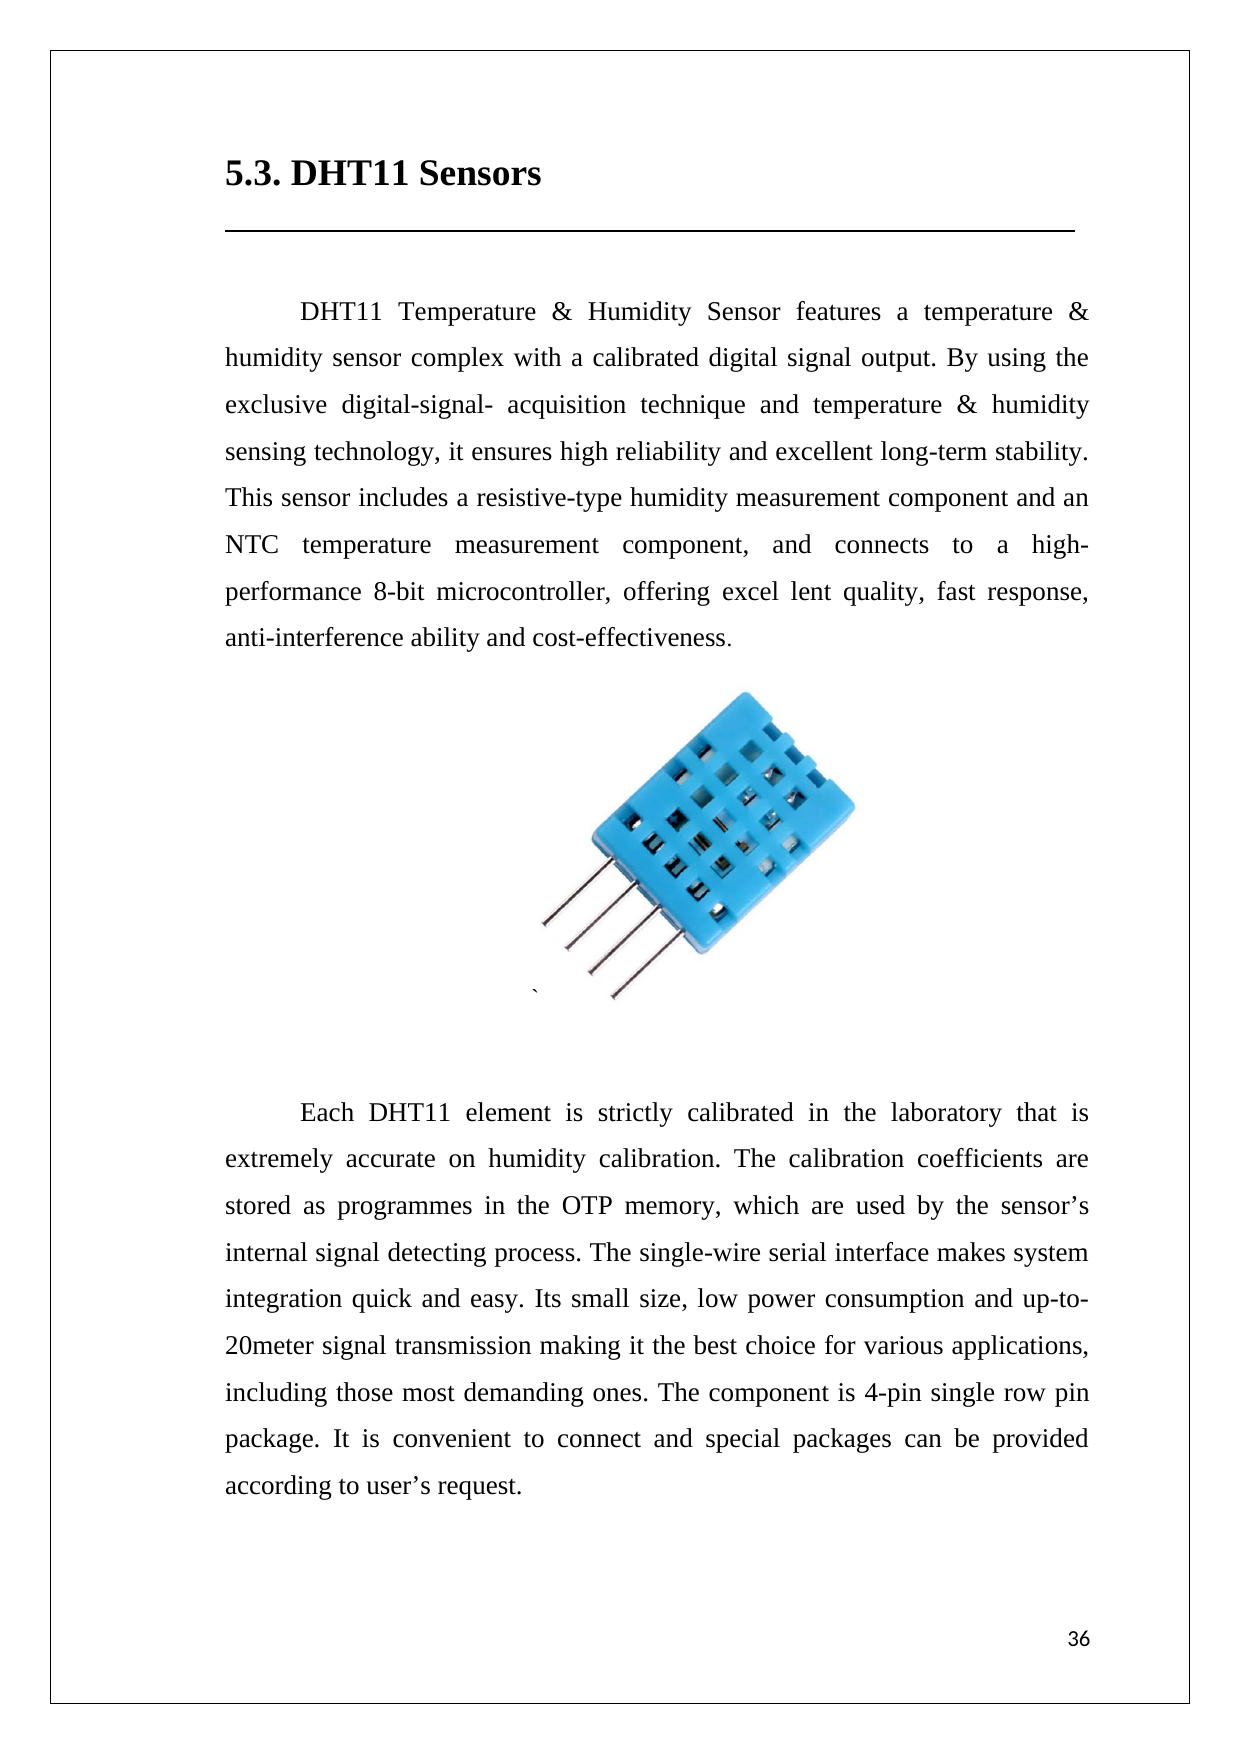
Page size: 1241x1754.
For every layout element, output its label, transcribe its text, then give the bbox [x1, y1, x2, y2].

text Each DHT11 element is strictly calibrated in the laboratory that is extremely accurate on humidity calibration. The calibration coefficients are stored as programmes in the OTP memory, which are used by the sensor’s internal signal detecting process. The single-wire serial interface makes system integration quick and easy. Its small size, low power consumption and up-to-20meter signal transmission making it the best choice for various applications, including those most demanding ones. The component is 4-pin single row pin package. It is convenient to connect and special packages can be provided according to user’s request. [225, 1096, 1090, 1500]
text DHT11 Temperature & Humidity Sensor features a temperature & humidity sensor complex with a calibrated digital signal output. By using the exclusive digital-signal- acquisition technique and temperature & humidity sensing technology, it ensures high reliability and excellent long-term stability. This sensor includes a resistive-type humidity measurement component and an NTC temperature measurement component, and connects to a high-performance 8-bit microcontroller, offering excel lent quality, fast response, anti-interference ability and cost-effectiveness. [225, 294, 1090, 652]
text 5.3. DHT11 Sensors [225, 150, 1090, 193]
picture [538, 684, 859, 1005]
